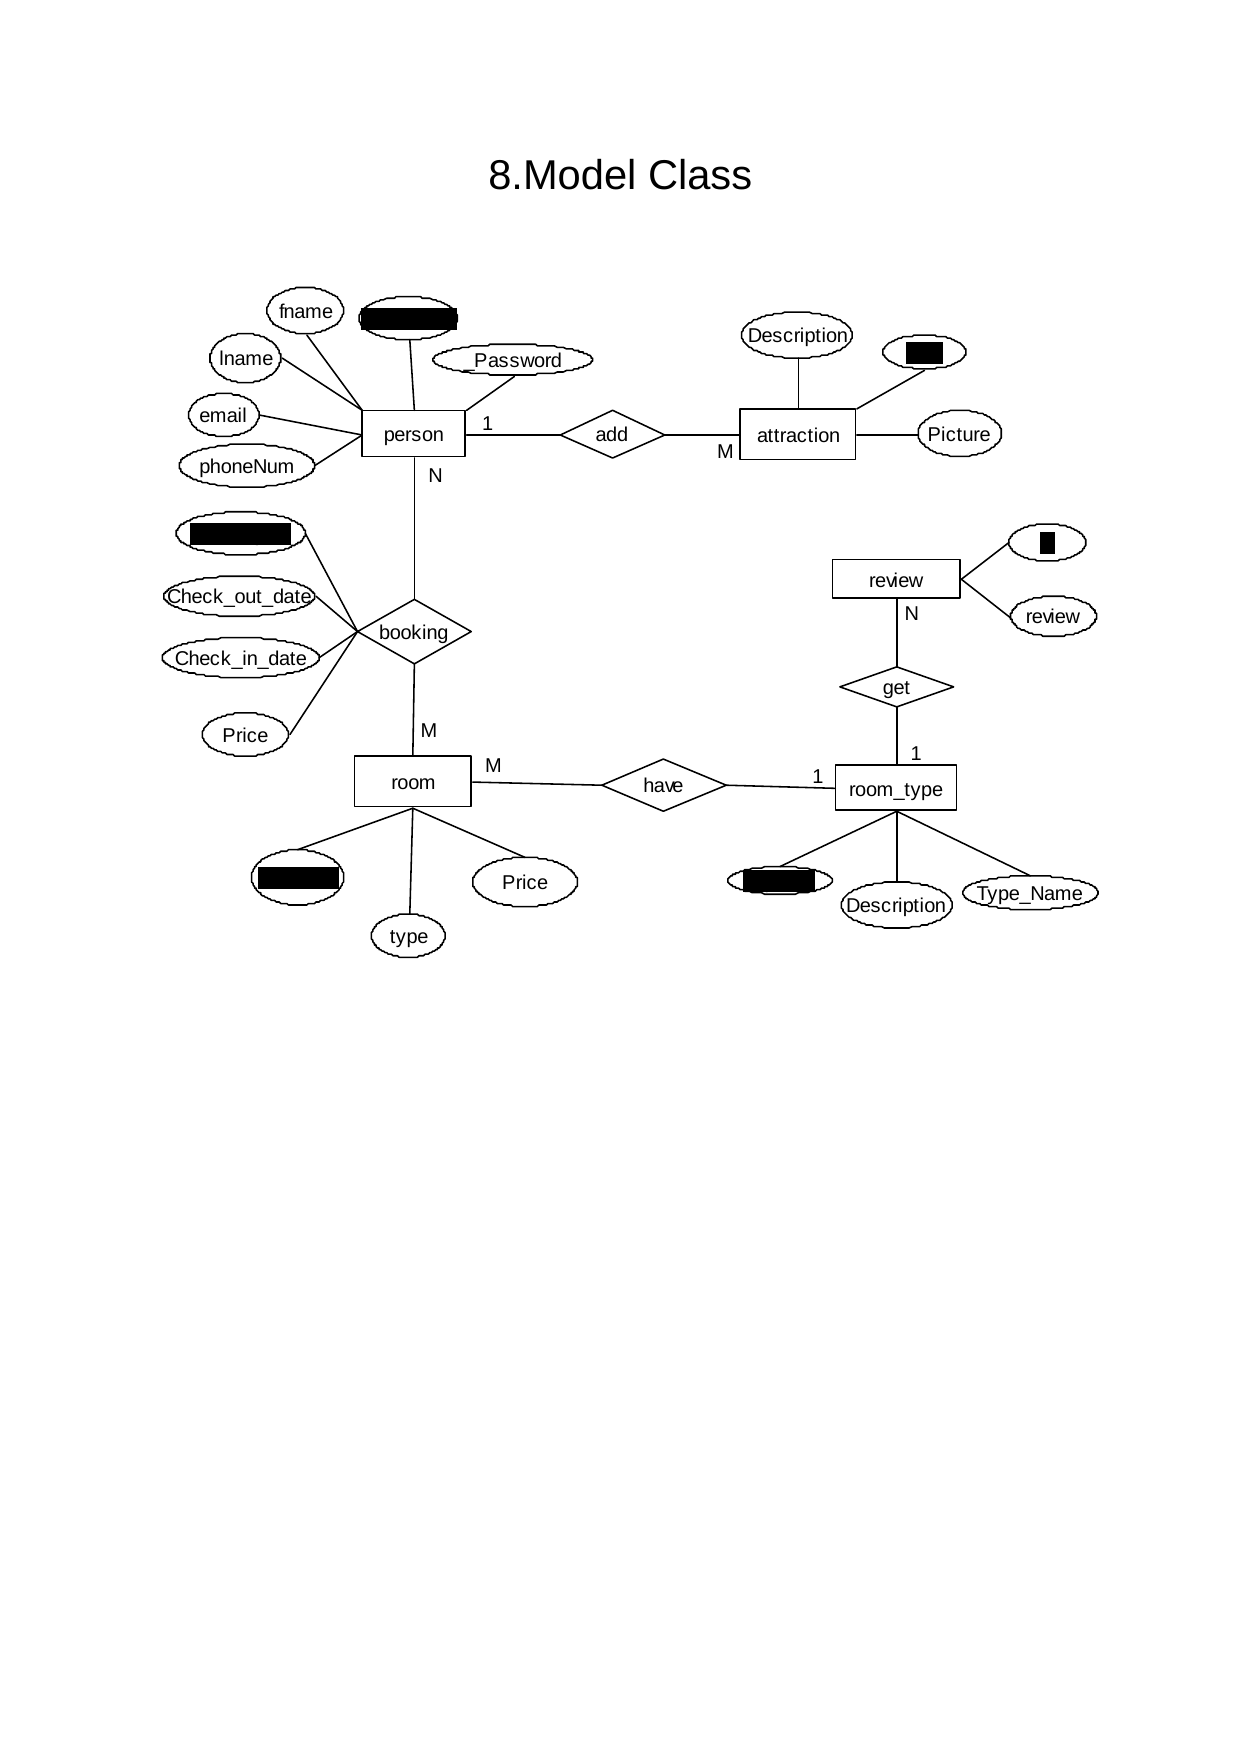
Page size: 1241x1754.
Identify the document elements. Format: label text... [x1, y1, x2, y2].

text 8.Model Class [150, 150, 1090, 198]
